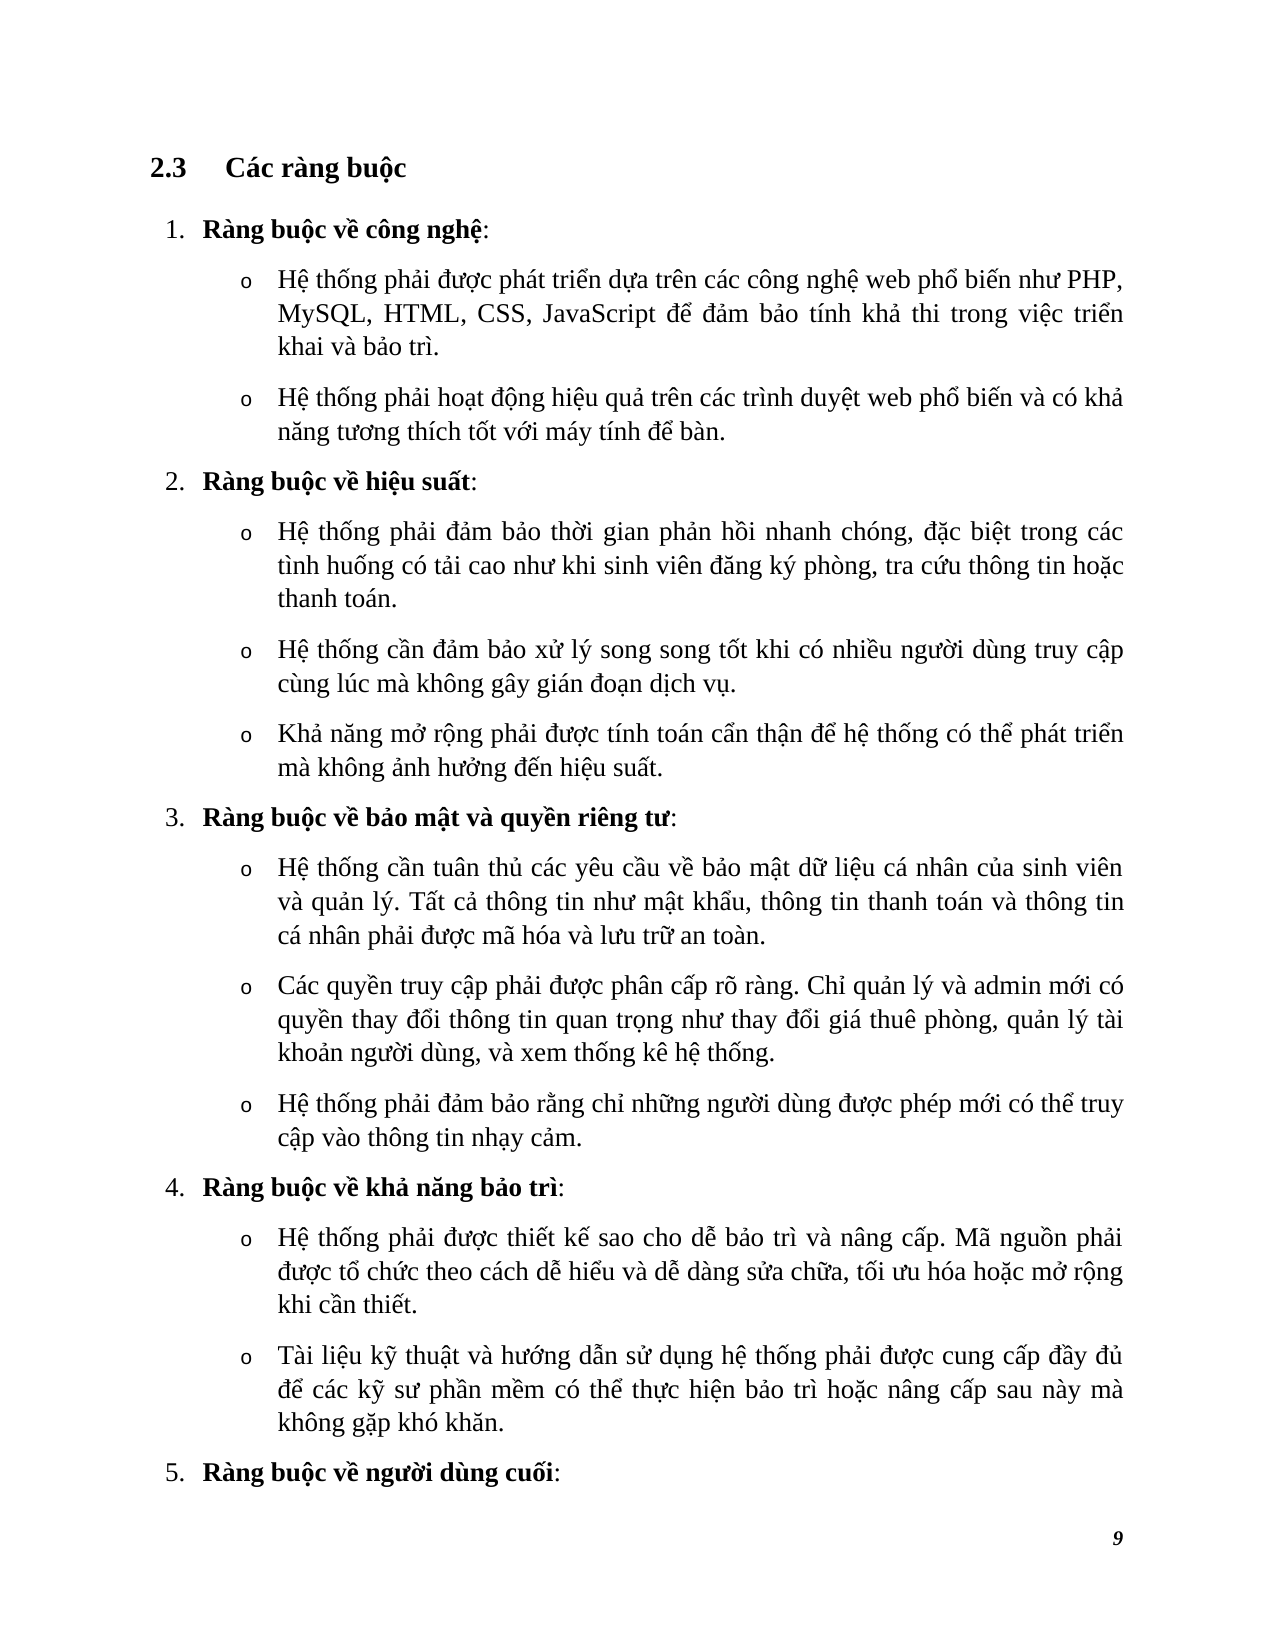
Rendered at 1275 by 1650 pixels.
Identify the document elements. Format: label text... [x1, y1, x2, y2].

list Hệ thống cần tuân thủ các yêu cầu về bảo mật dữ liệu cá nhân của sinh viên và quản lý. Tất cả thông tin như mật khẩu, thông tin thanh toán và thông tin cá nhân phải được mã hóa và lưu trữ an toàn. [240, 851, 1125, 950]
list Ràng buộc về khả năng bảo trì: [165, 1171, 1125, 1202]
list Hệ thống phải được phát triển dựa trên các công nghệ web phổ biến như PHP, MySQL, HTML, CSS, JavaScript để đảm bảo tính khả thi trong việc triển khai và bảo trì. [240, 263, 1125, 362]
list Các quyền truy cập phải được phân cấp rõ ràng. Chỉ quản lý và admin mới có quyền thay đổi thông tin quan trọng như thay đổi giá thuê phòng, quản lý tài khoản người dùng, và xem thống kê hệ thống. [240, 969, 1125, 1068]
list Hệ thống phải đảm bảo thời gian phản hồi nhanh chóng, đặc biệt trong các tình huống có tải cao như khi sinh viên đăng ký phòng, tra cứu thông tin hoặc thanh toán. [240, 515, 1125, 614]
list Ràng buộc về công nghệ: [165, 213, 1125, 244]
list Ràng buộc về bảo mật và quyền riêng tư: [165, 801, 1125, 832]
list Hệ thống phải hoạt động hiệu quả trên các trình duyệt web phổ biến và có khả năng tương thích tốt với máy tính để bàn. [240, 381, 1125, 446]
list Hệ thống phải đảm bảo rằng chỉ những người dùng được phép mới có thể truy cập vào thông tin nhạy cảm. [240, 1087, 1125, 1152]
list Ràng buộc về người dùng cuối: [165, 1456, 1125, 1488]
subtitle Các ràng buộc [150, 150, 1125, 183]
list Khả năng mở rộng phải được tính toán cẩn thận để hệ thống có thể phát triển mà không ảnh hưởng đến hiệu suất. [240, 717, 1125, 782]
list Tài liệu kỹ thuật và hướng dẫn sử dụng hệ thống phải được cung cấp đầy đủ để các kỹ sư phần mềm có thể thực hiện bảo trì hoặc nâng cấp sau này mà không gặp khó khăn. [240, 1339, 1125, 1437]
list Hệ thống phải được thiết kế sao cho dễ bảo trì và nâng cấp. Mã nguồn phải được tổ chức theo cách dễ hiểu và dễ dàng sửa chữa, tối ưu hóa hoặc mở rộng khi cần thiết. [240, 1221, 1125, 1320]
list Hệ thống cần đảm bảo xử lý song song tốt khi có nhiều người dùng truy cập cùng lúc mà không gây gián đoạn dịch vụ. [240, 633, 1125, 698]
list Ràng buộc về hiệu suất: [165, 465, 1125, 496]
